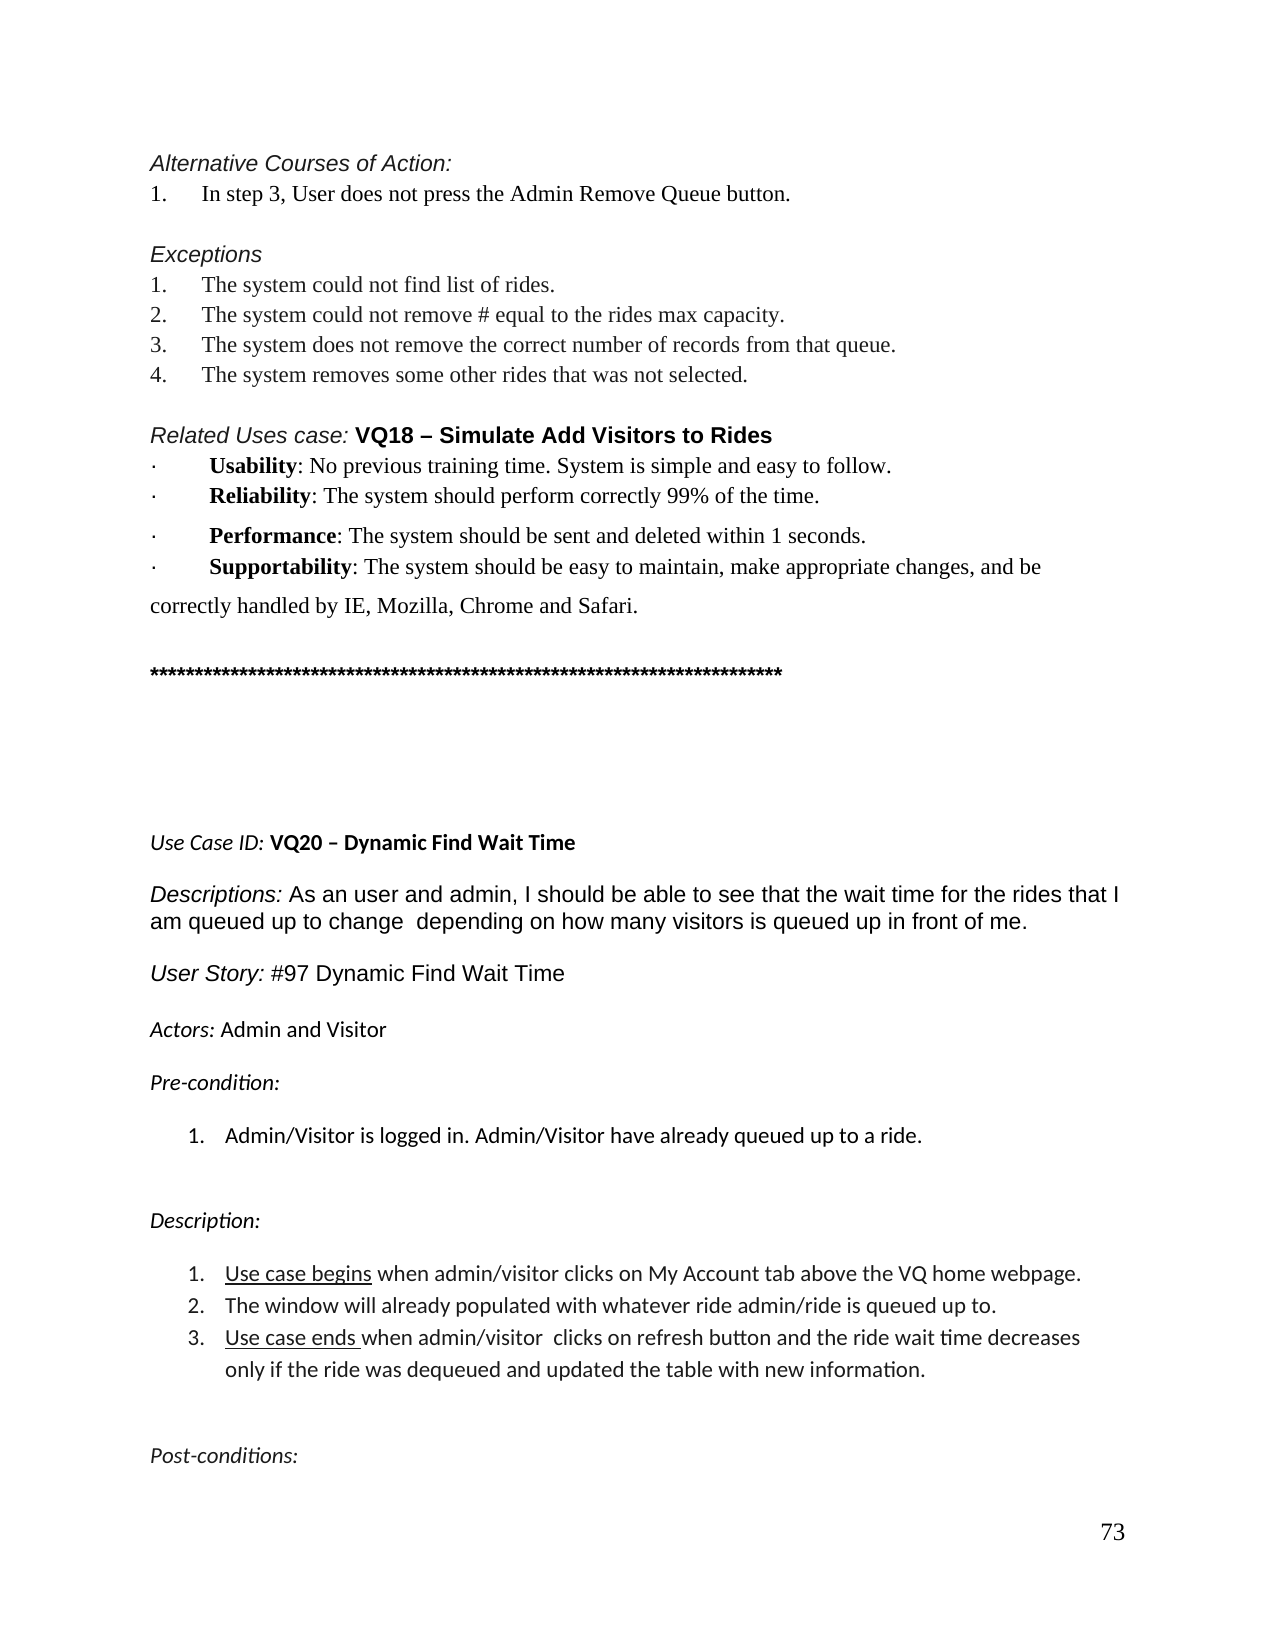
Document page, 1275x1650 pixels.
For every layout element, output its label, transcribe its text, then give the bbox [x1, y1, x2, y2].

text 4. The system removes some other rides that was not selected. [150, 361, 1125, 388]
text · Supportability: The system should be easy to maintain, make appropriate changes, and be correctly handled by IE, Mozilla, Chrome and Safari. [150, 553, 1125, 618]
list Use case ends when admin/visitor clicks on refresh button and the ride wait time decreases only if the ride was dequeued and updated the table with new information. [187, 1323, 1125, 1384]
text Post-conditions: [150, 1441, 1125, 1469]
text 2. The system could not remove # equal to the rides max capacity. [150, 301, 1125, 327]
text Use Case ID: VQ20 – Dynamic Find Wait Time [150, 828, 1125, 856]
text Description: [150, 1206, 1125, 1234]
text Descriptions: As an user and admin, I should be able to see that the wait time for the rides that I am queued up to change depending on how many visitors is queued up in front of me. [150, 881, 1125, 934]
text 1. The system could not find list of rides. [150, 271, 1125, 297]
list Use case begins when admin/visitor clicks on My Account tab above the VQ home webpage. [187, 1259, 1125, 1287]
text · Performance: The system should be sent and deleted within 1 seconds. [150, 522, 1125, 549]
text *********************************************************************** [150, 662, 1125, 688]
list Admin/Visitor is logged in. Admin/Visitor have already queued up to a ride. [187, 1121, 1125, 1149]
text 1. In step 3, User does not press the Admin Remove Queue button. [150, 180, 1125, 207]
list The window will already populated with whatever ride admin/ride is queued up to. [187, 1291, 1125, 1319]
text 3. The system does not remove the correct number of records from that queue. [150, 331, 1125, 358]
text User Story: #97 Dynamic Find Wait Time [150, 934, 1125, 987]
text Actors: Admin and Visitor [150, 1015, 1125, 1043]
text Related Uses case: VQ18 – Simulate Add Visitors to Rides [150, 422, 1125, 448]
text Exceptions [150, 241, 1125, 267]
text Pre-condition: [150, 1068, 1125, 1096]
text · Reliability: The system should perform correctly 99% of the time. [150, 482, 1125, 509]
text Alternative Courses of Action: [150, 150, 1125, 176]
text · Usability: No previous training time. System is simple and easy to follow. [150, 452, 1125, 478]
